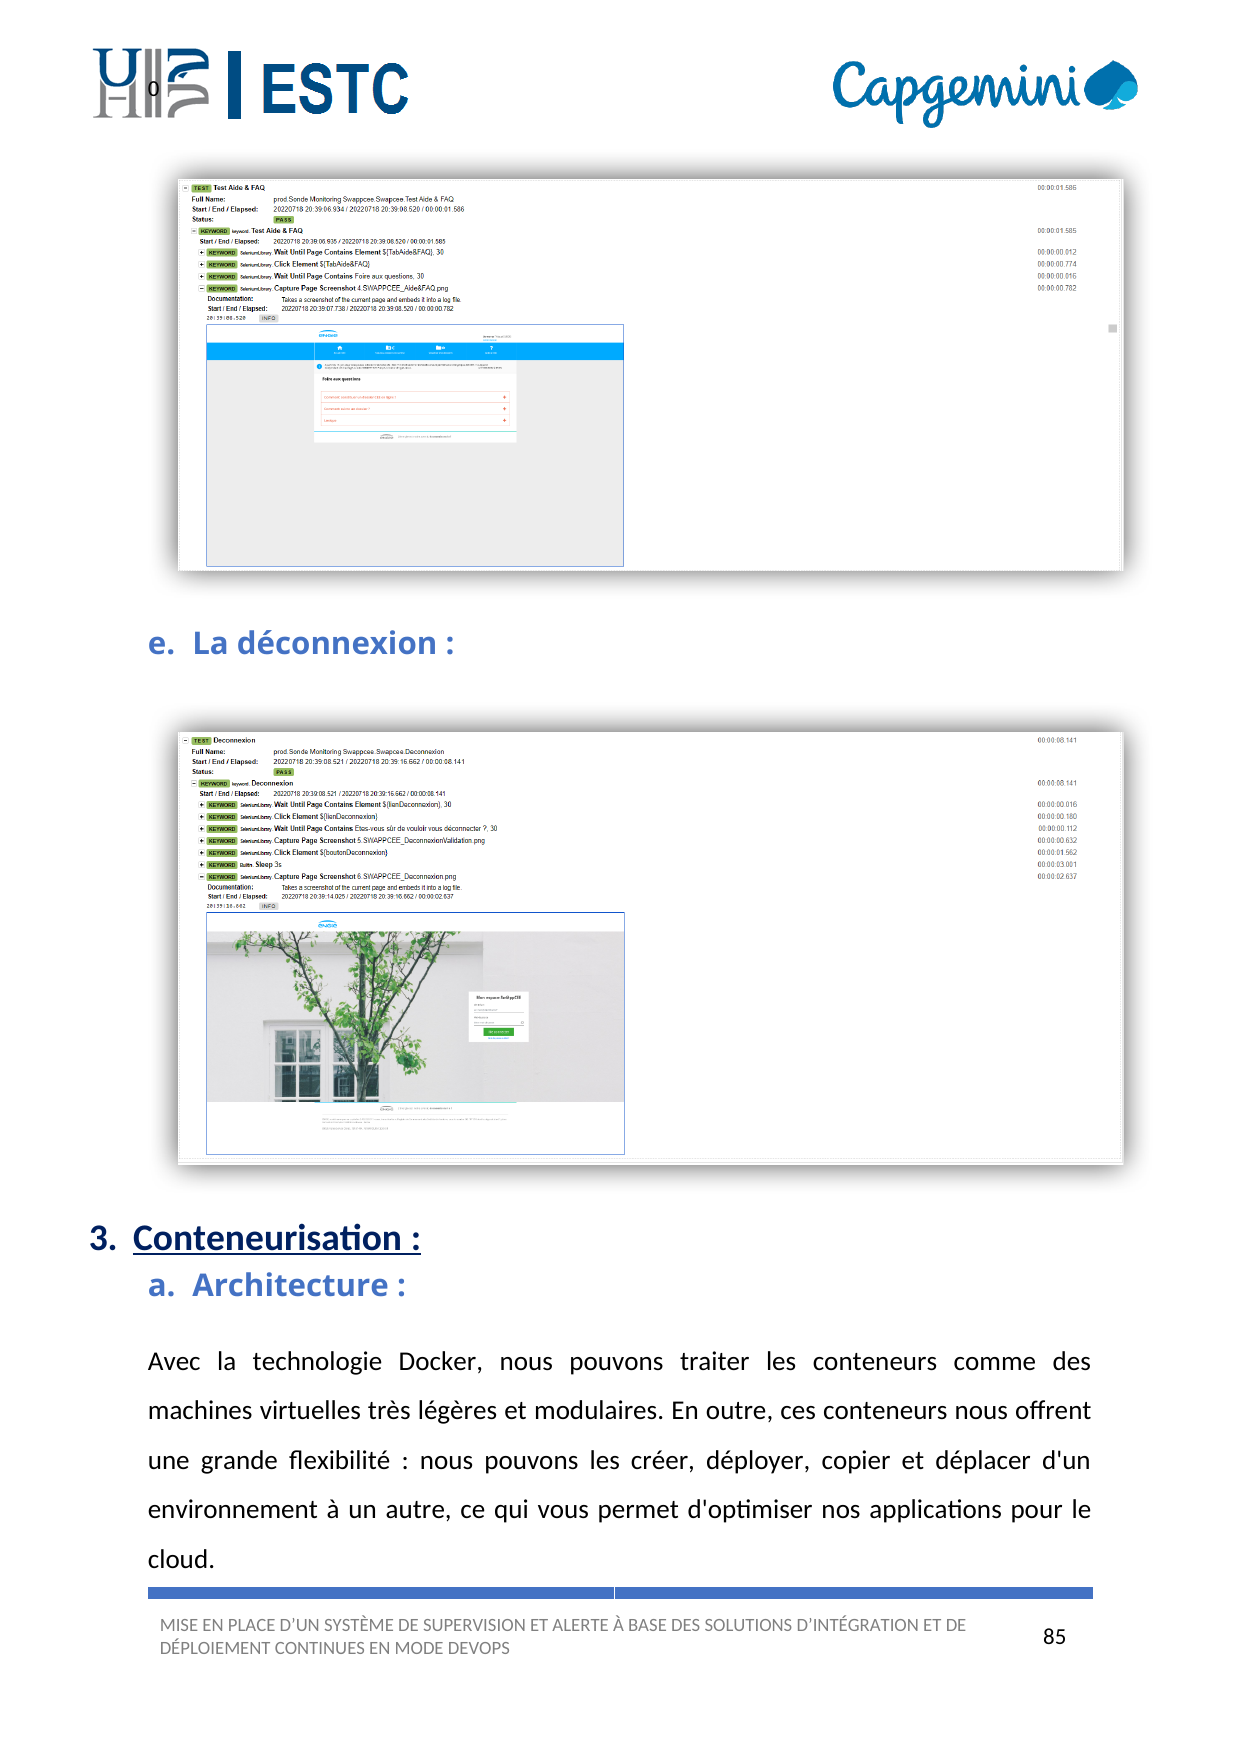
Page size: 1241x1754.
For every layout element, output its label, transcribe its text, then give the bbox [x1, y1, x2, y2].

subtitle La déconnexion : [148, 621, 1093, 663]
picture [178, 732, 1124, 1165]
picture [833, 60, 1139, 128]
picture [87, 40, 418, 136]
picture [178, 179, 1124, 571]
text Avec la technologie Docker, nous pouvons traiter les conteneurs comme des machines virtuelles très légères et modulaires. En outre, ces conteneurs nous offrent une grande flexibilité : nous pouvons les créer, déployer, copier et déplacer d'un environnement à un autre, ce qui vous permet d'optimiser nos applications pour le cloud. [148, 1344, 1093, 1575]
subtitle Conteneurisation : [88, 1214, 1093, 1260]
subtitle Architecture : [148, 1263, 1093, 1306]
